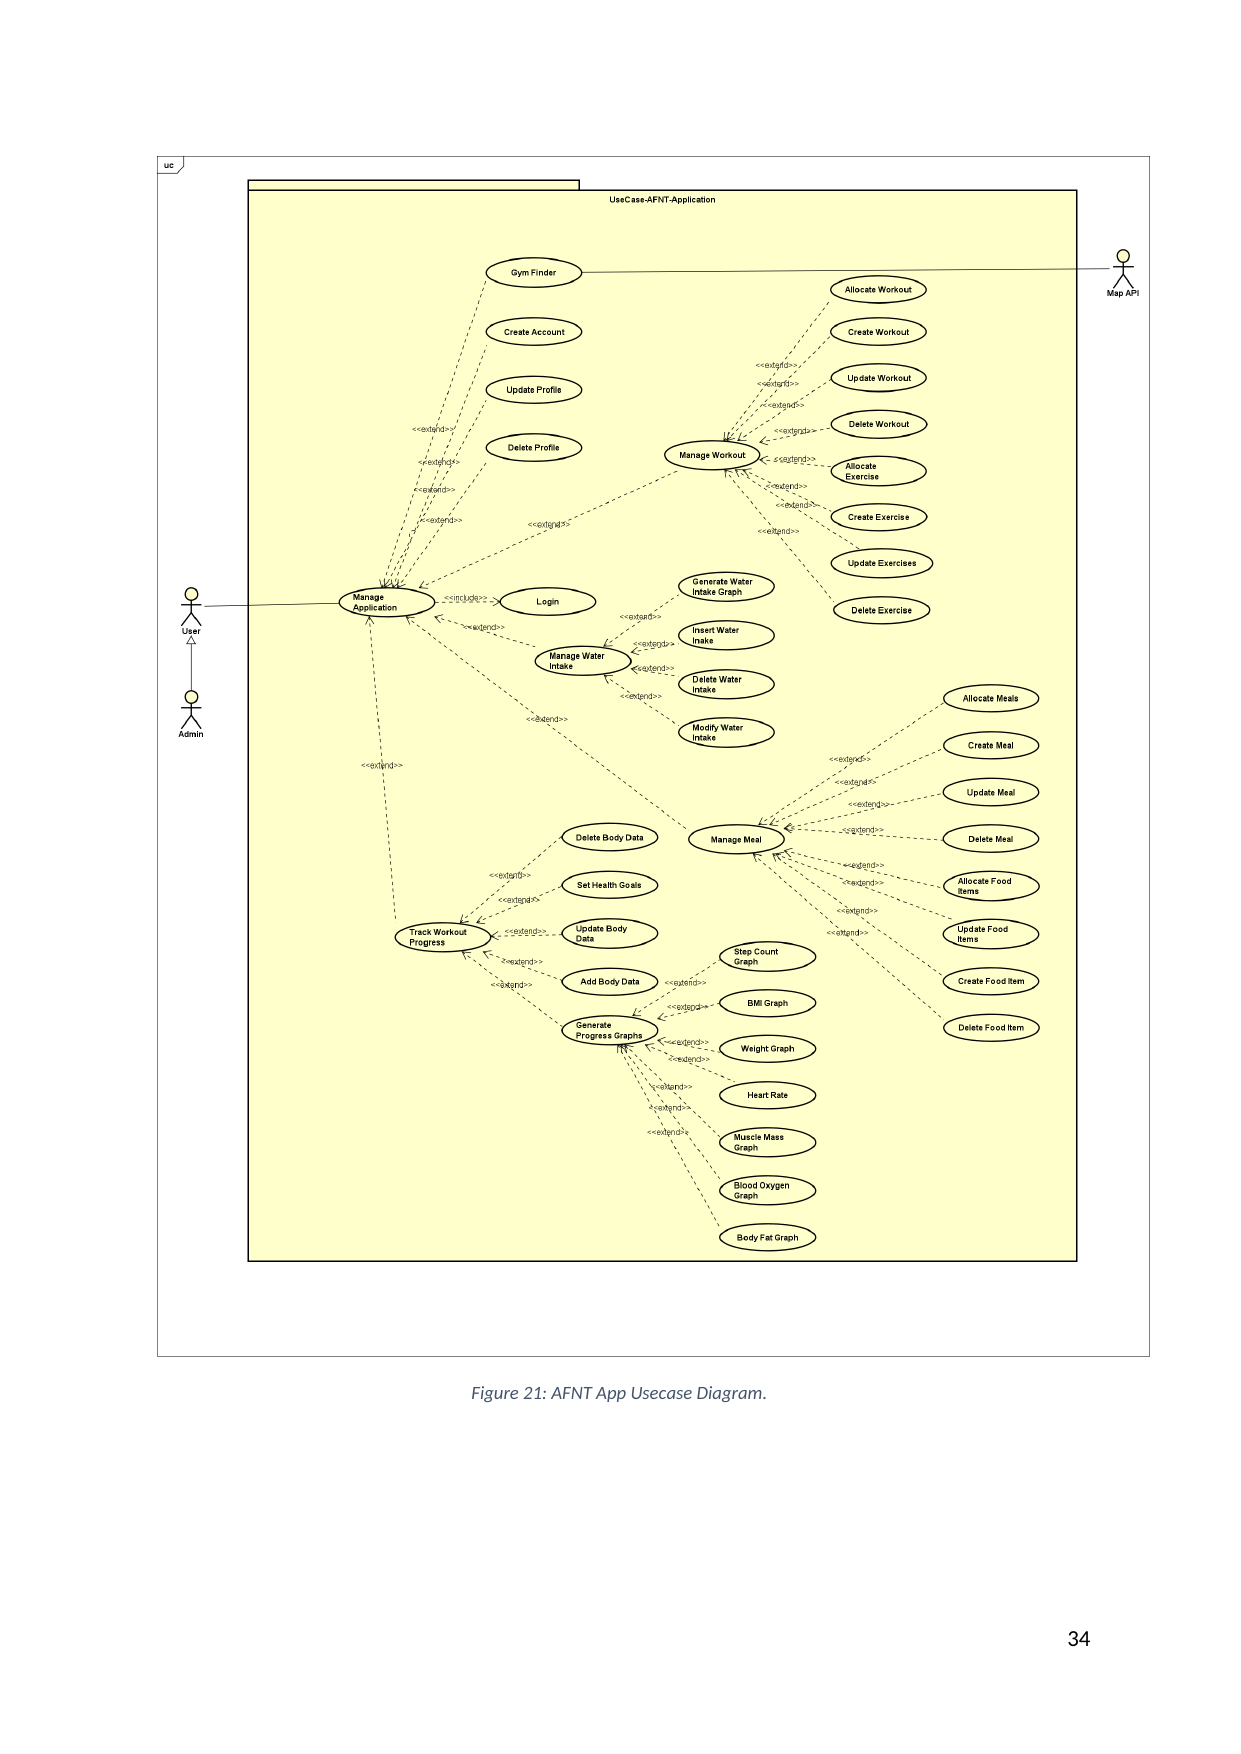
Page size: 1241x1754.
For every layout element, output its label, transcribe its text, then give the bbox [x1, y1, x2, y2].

text Figure 21: AFNT App Usecase Diagram. [150, 1382, 1090, 1404]
picture [150, 150, 1156, 1363]
